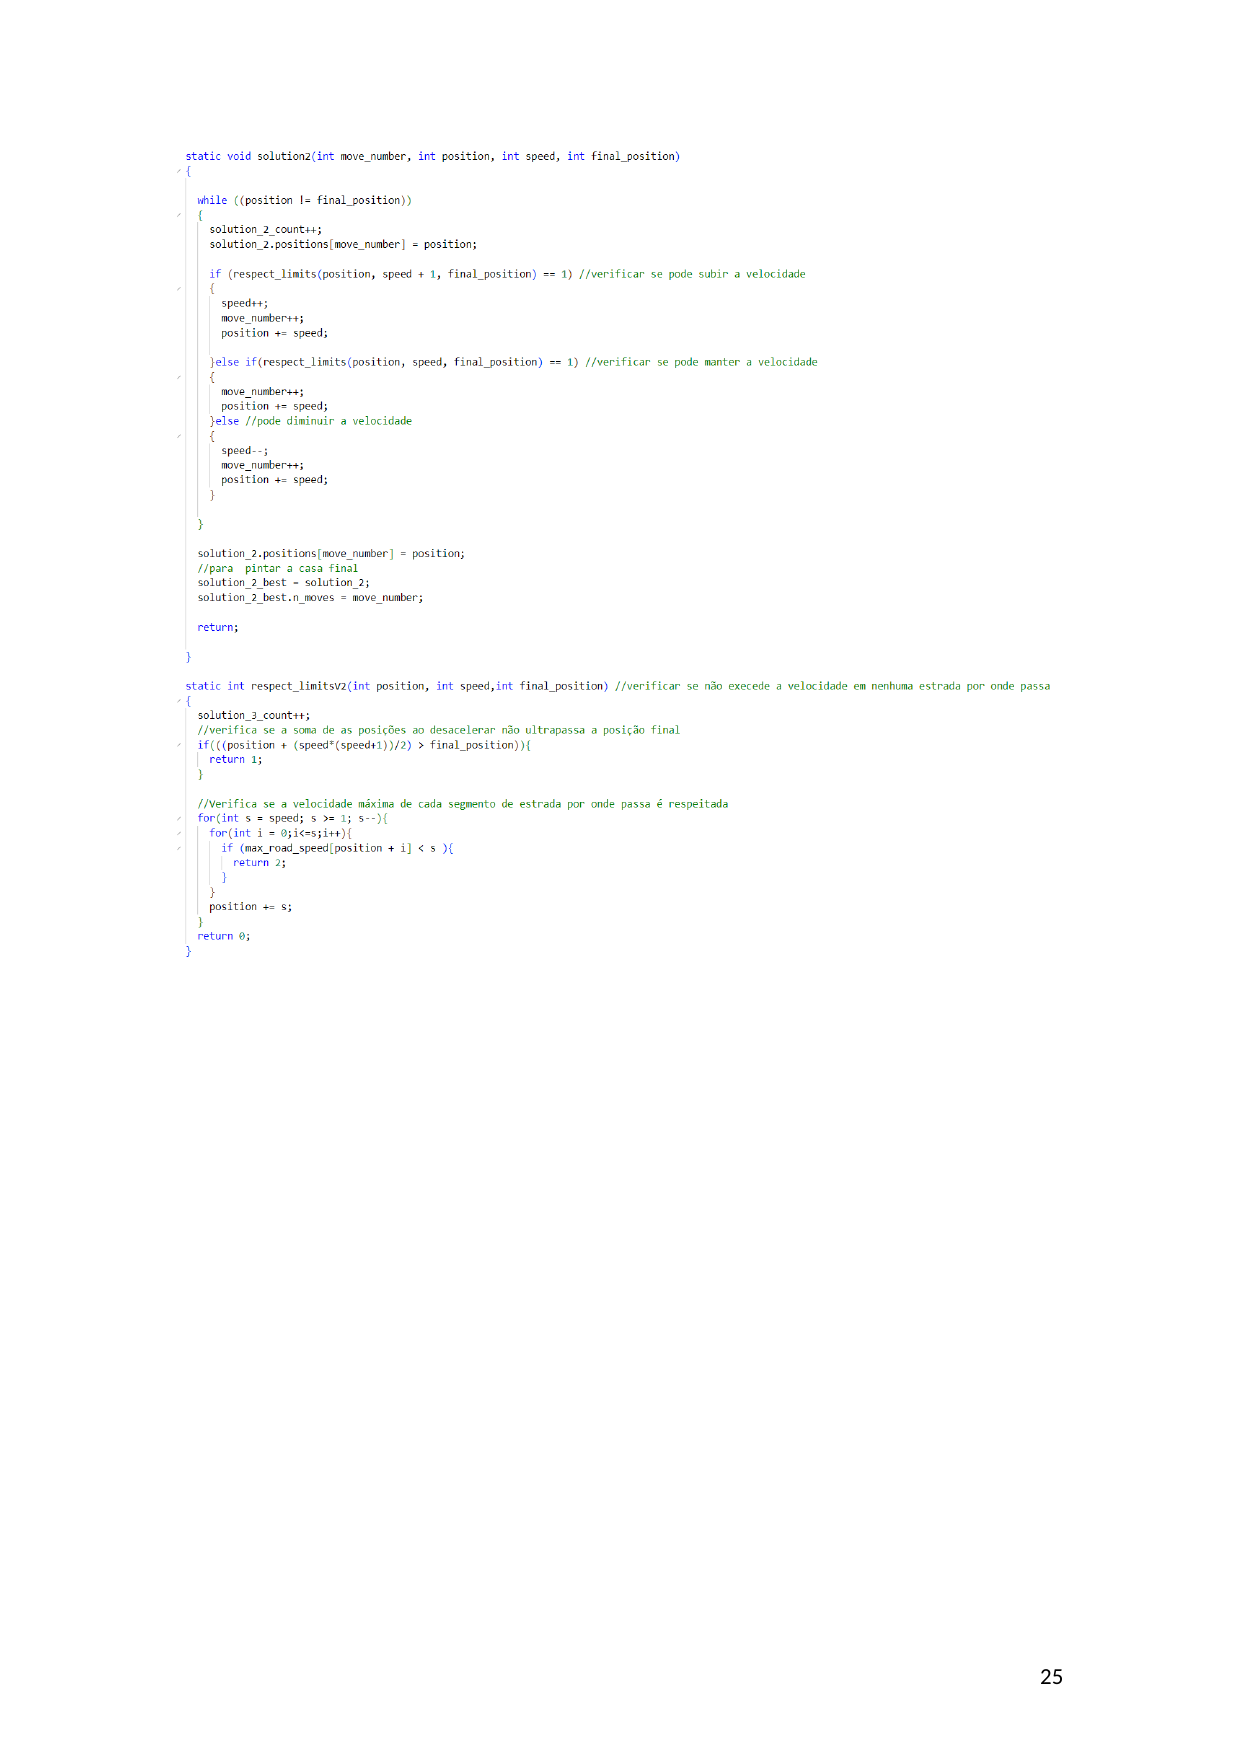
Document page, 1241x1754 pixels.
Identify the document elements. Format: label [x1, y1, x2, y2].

picture [177, 147, 1058, 961]
